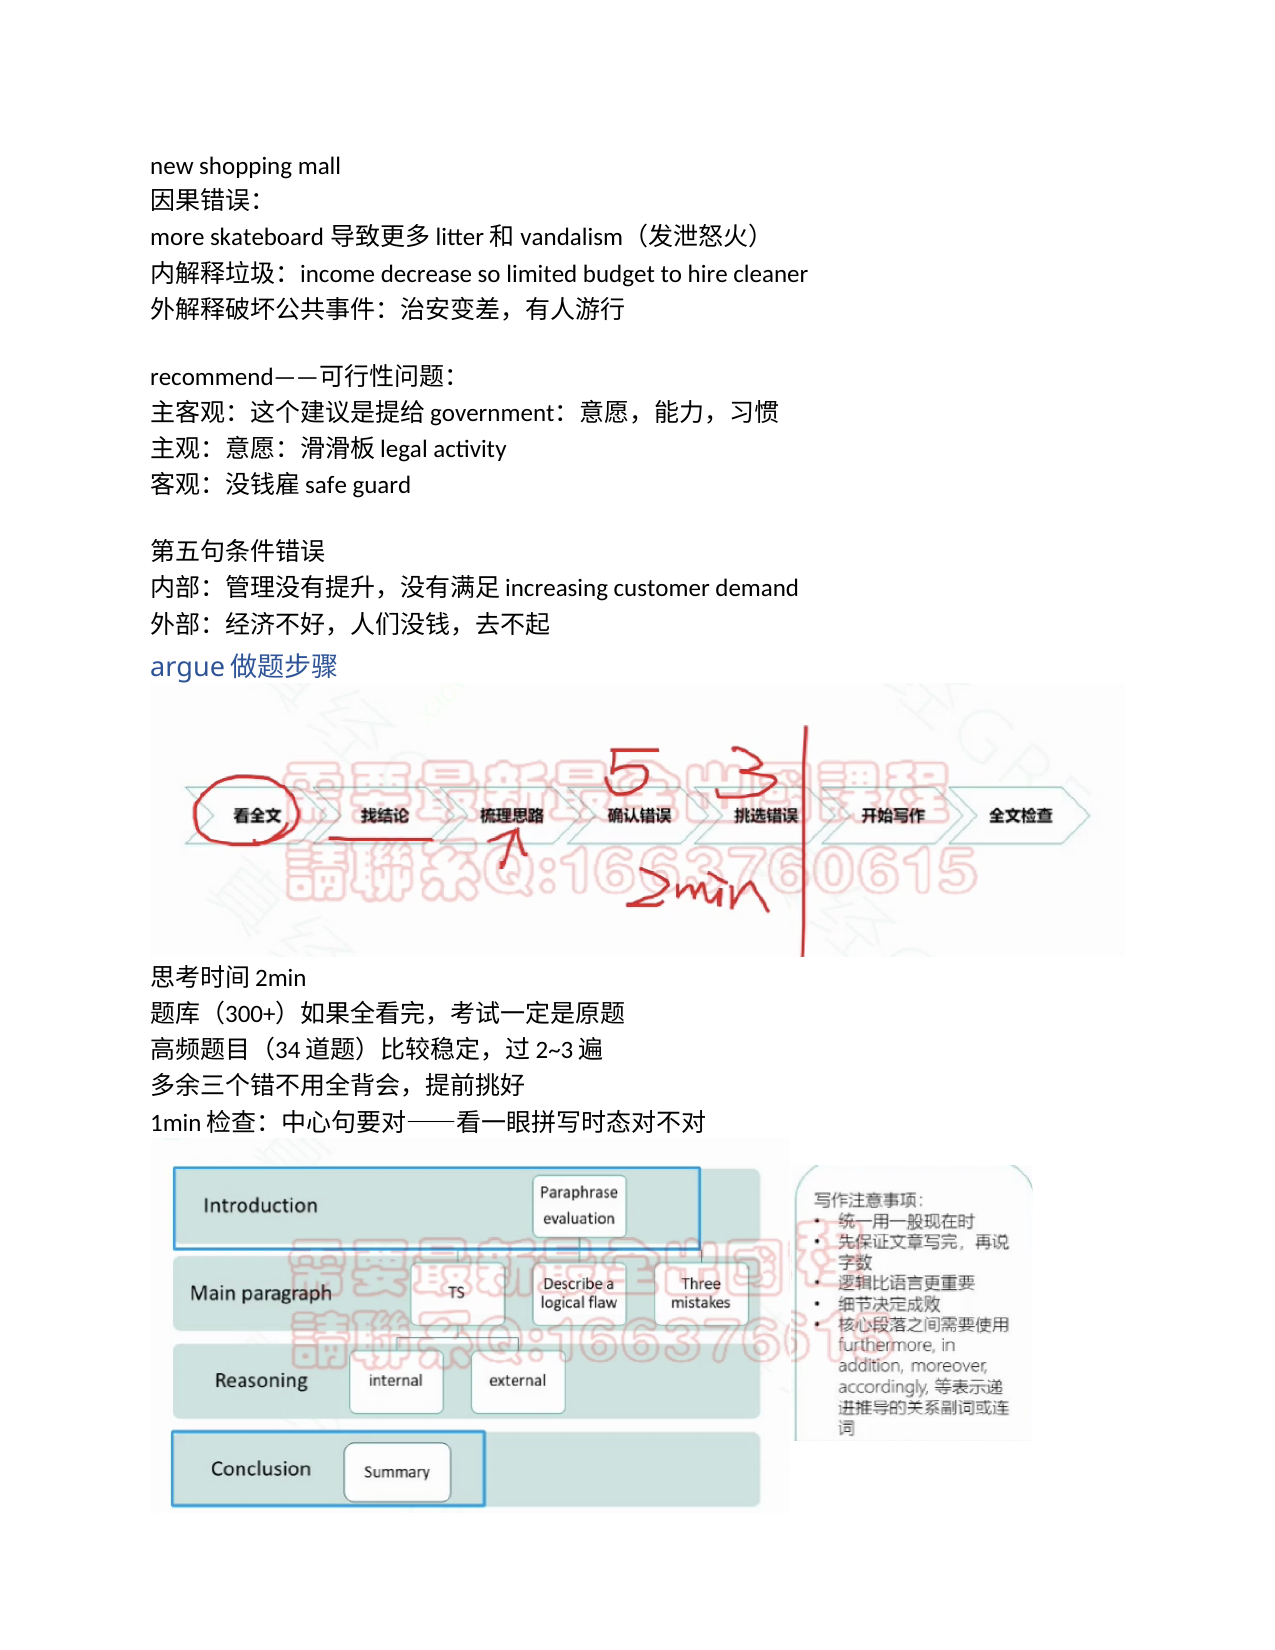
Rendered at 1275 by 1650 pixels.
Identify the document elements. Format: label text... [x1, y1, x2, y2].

text 内解释垃圾：income decrease so limited budget to hire cleaner [150, 253, 1125, 289]
text 客观：没钱雇safe guard [150, 465, 1125, 501]
text 高频题目（34道题）比较稳定，过2~3遍 [150, 1029, 1125, 1066]
text 内部：管理没有提升，没有满足increasing customer demand [150, 568, 1125, 604]
picture [150, 1138, 789, 1512]
text 主观：意愿：滑滑板legal activity [150, 428, 1125, 465]
picture [150, 683, 1125, 957]
text more skateboard 导致更多 litter 和 vandalism（发泄怒火） [150, 217, 1125, 253]
text new shopping mall [150, 150, 1125, 181]
text 外部：经济不好，人们没钱，去不起 [150, 604, 1125, 640]
text 1min检查：中心句要对——看一眼拼写时态对不对 [150, 1102, 1125, 1138]
subtitle argue做题步骤 [150, 644, 1125, 683]
text 题库（300+）如果全看完，考试一定是原题 [150, 993, 1125, 1029]
text 主客观：这个建议是提给government：意愿，能力，习惯 [150, 392, 1125, 428]
picture [791, 1165, 1033, 1441]
text 因果错误： [150, 181, 1125, 217]
text recommend——可行性问题： [150, 356, 1125, 392]
text 第五句条件错误 [150, 532, 1125, 568]
text 多余三个错不用全背会，提前挑好 [150, 1066, 1125, 1102]
text 思考时间2min [150, 957, 1125, 993]
text 外解释破坏公共事件：治安变差，有人游行 [150, 289, 1125, 326]
